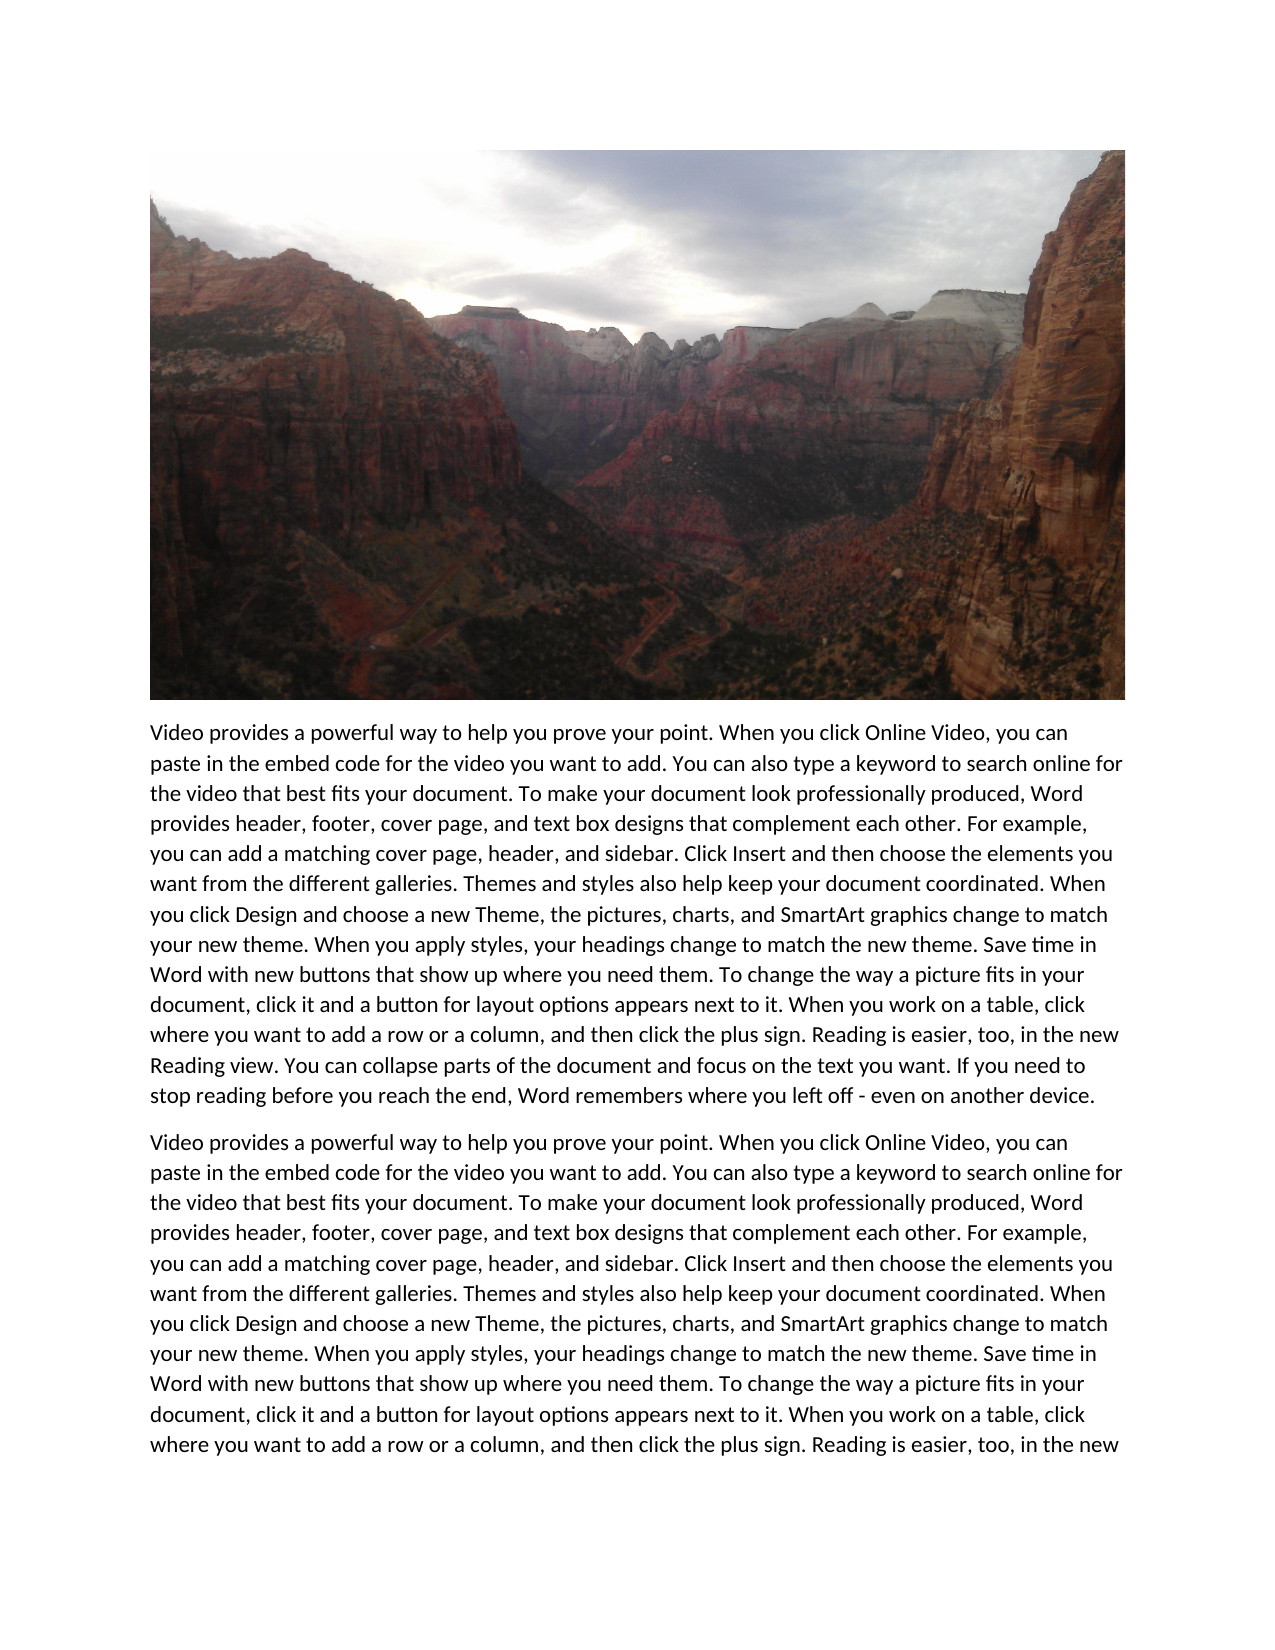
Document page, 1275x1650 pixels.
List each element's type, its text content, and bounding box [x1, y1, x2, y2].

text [150, 1128, 1125, 1458]
picture [150, 150, 1125, 700]
